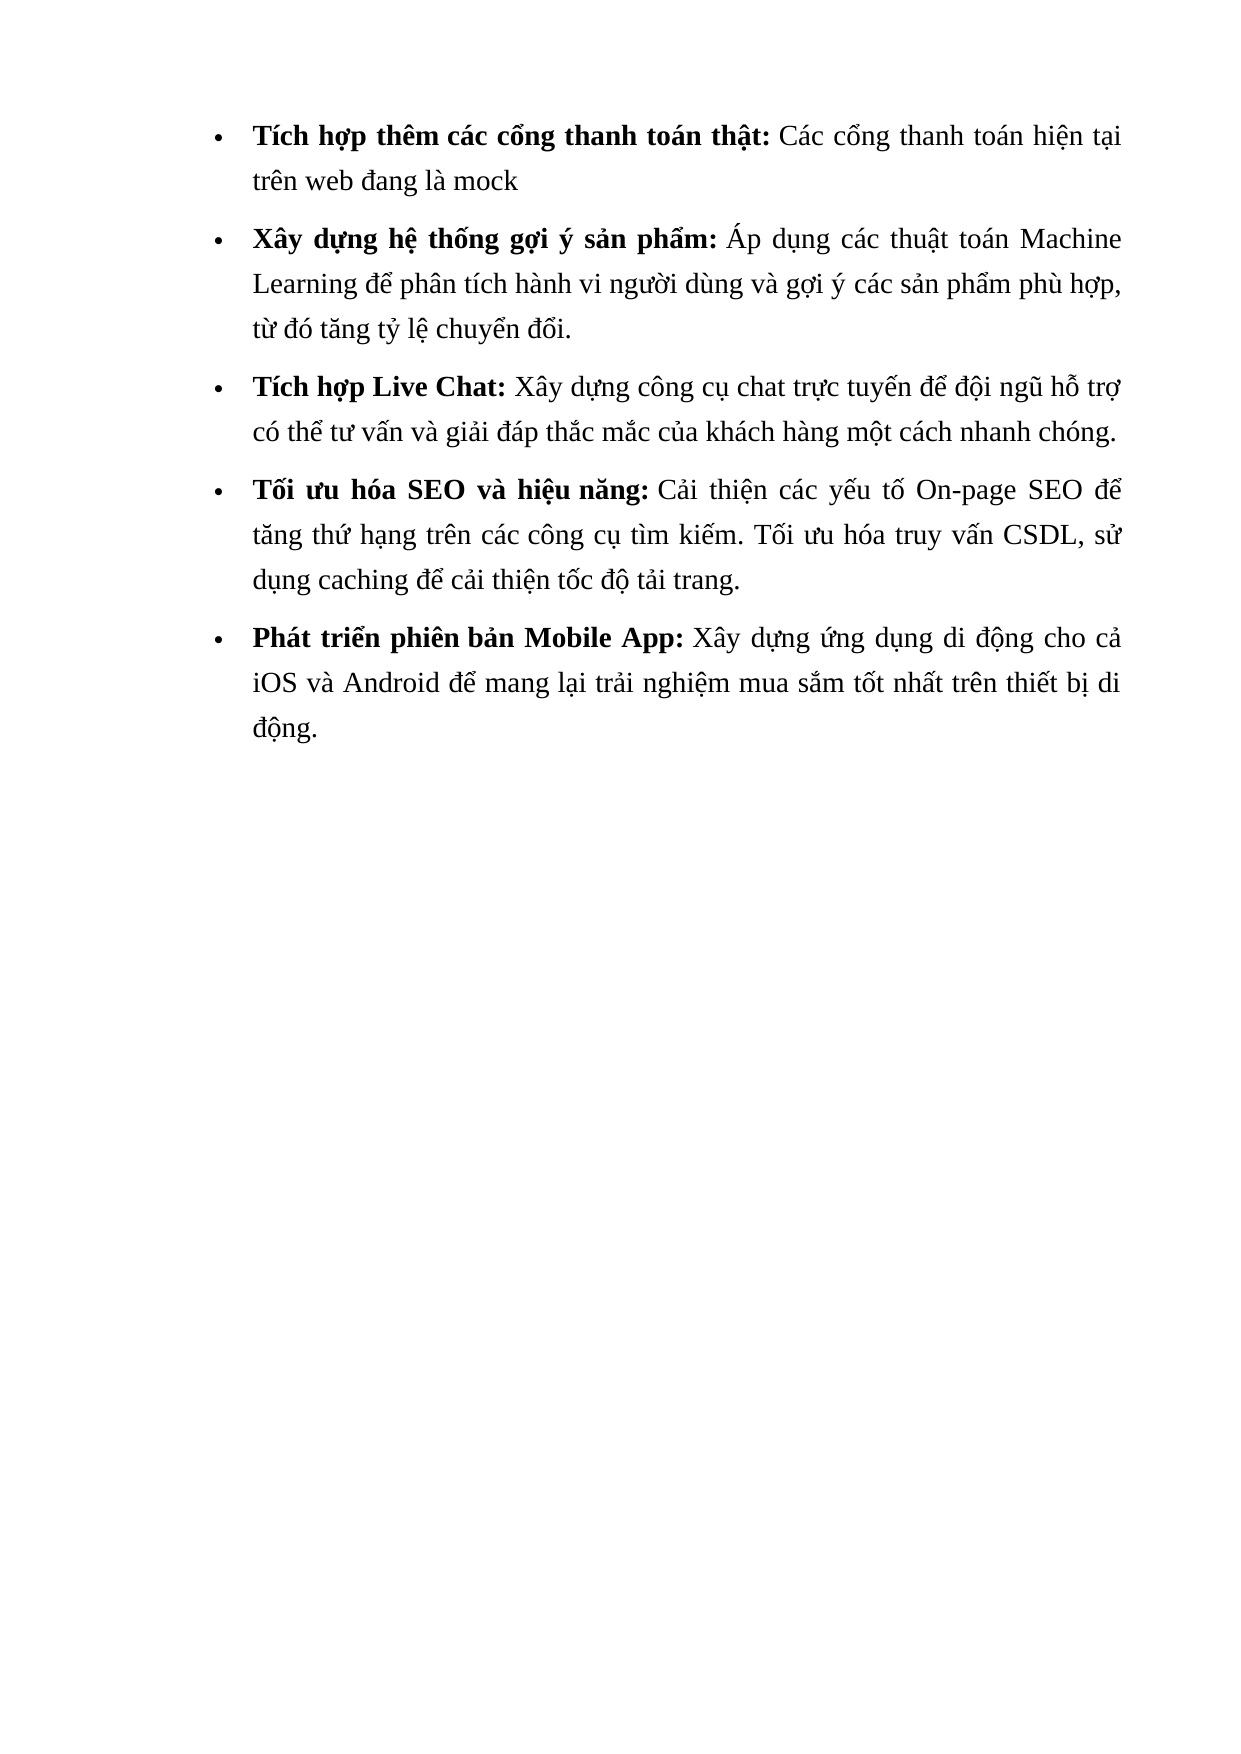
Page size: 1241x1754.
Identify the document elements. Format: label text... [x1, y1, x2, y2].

list Xây dựng hệ thống gợi ý sản phẩm: Áp dụng các thuật toán Machine Learning để phân tích hành vi người dùng và gợi ý các sản phẩm phù hợp, từ đó tăng tỷ lệ chuyển đổi. [215, 221, 1122, 345]
list Tích hợp thêm các cổng thanh toán thật: Các cổng thanh toán hiện tại trên web đang là mock [215, 118, 1122, 197]
list Tối ưu hóa SEO và hiệu năng: Cải thiện các yếu tố On-page SEO để tăng thứ hạng trên các công cụ tìm kiếm. Tối ưu hóa truy vấn CSDL, sử dụng caching để cải thiện tốc độ tải trang. [215, 472, 1122, 596]
list Tích hợp Live Chat: Xây dựng công cụ chat trực tuyến để đội ngũ hỗ trợ có thể tư vấn và giải đáp thắc mắc của khách hàng một cách nhanh chóng. [215, 369, 1122, 448]
list Phát triển phiên bản Mobile App: Xây dựng ứng dụng di động cho cả iOS và Android để mang lại trải nghiệm mua sắm tốt nhất trên thiết bị di động. [215, 620, 1122, 744]
